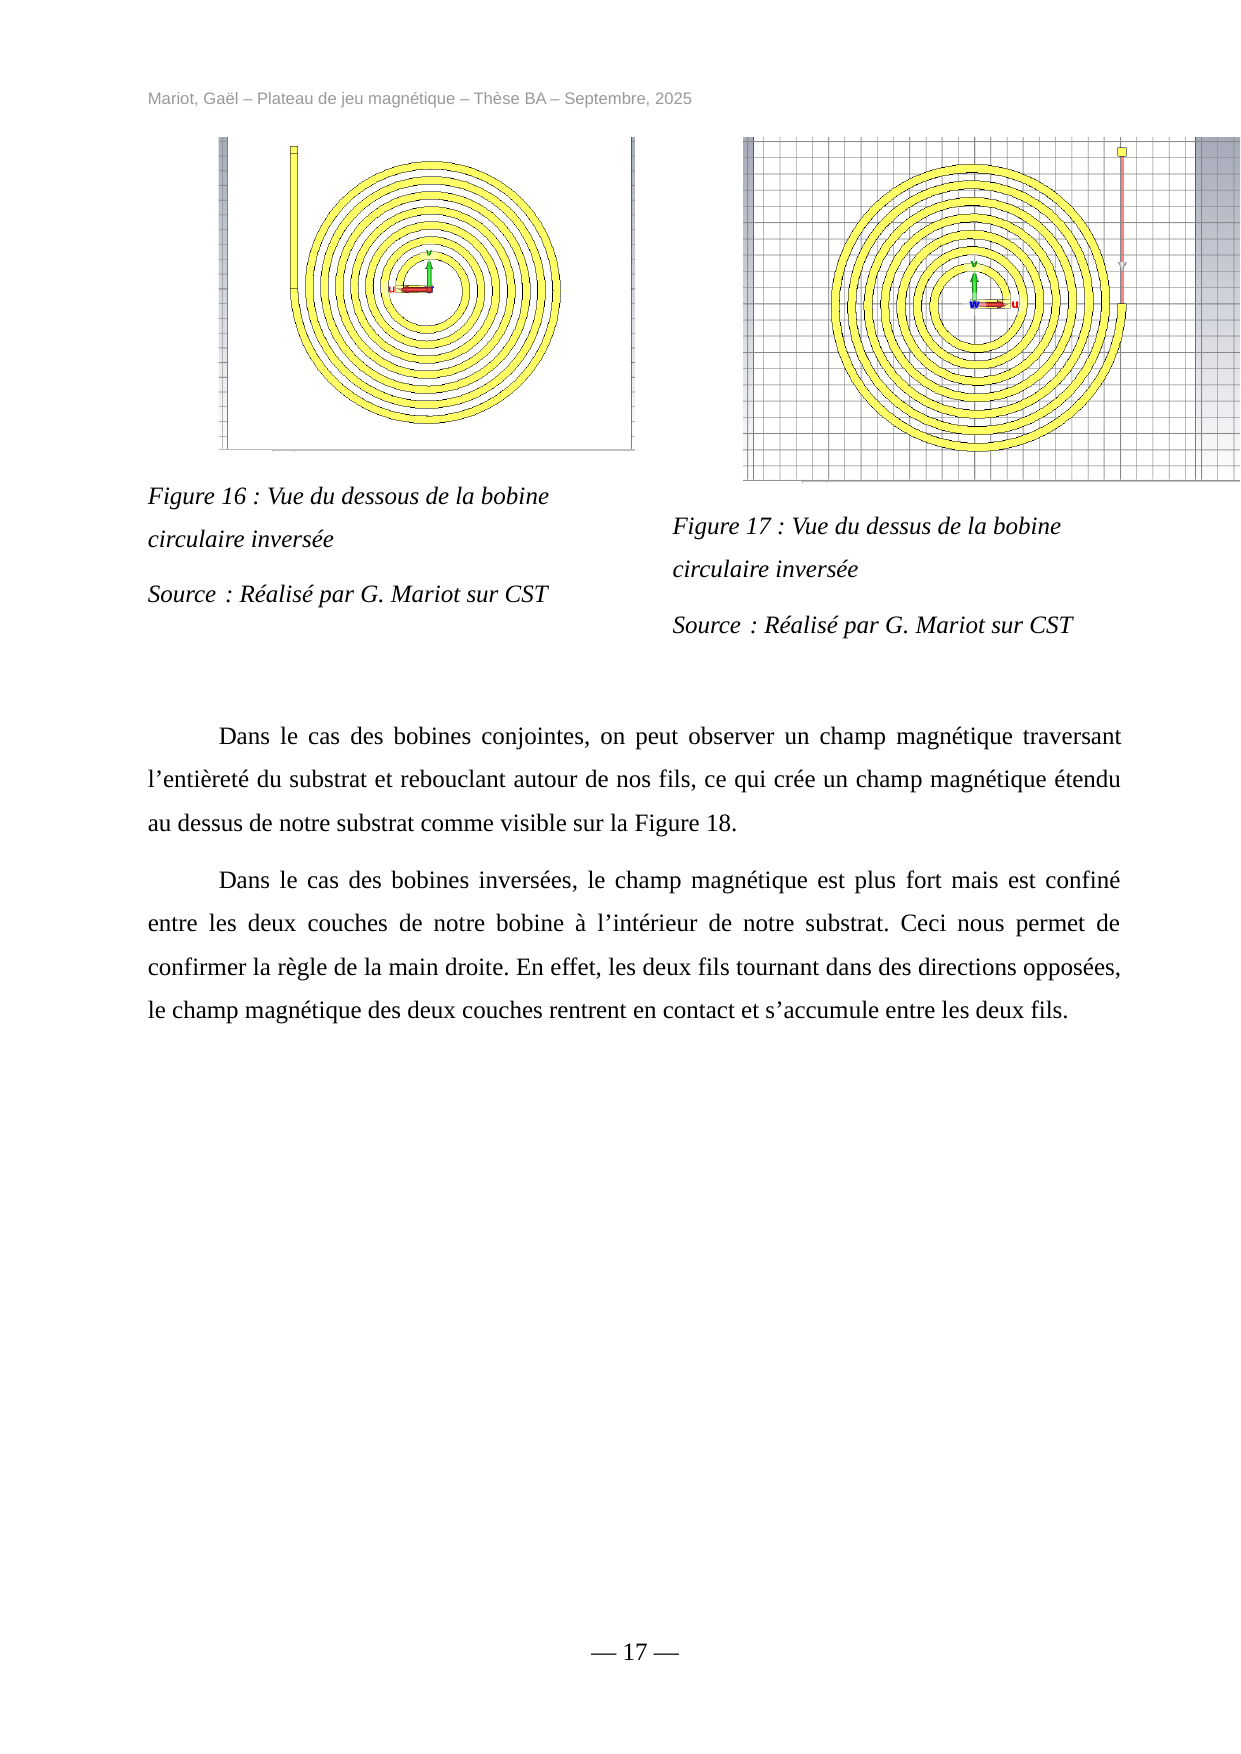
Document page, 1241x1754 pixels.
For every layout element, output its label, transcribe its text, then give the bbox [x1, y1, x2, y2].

text Dans le cas des bobines inversées, le champ magnétique est plus fort mais est confiné entre les deux couches de notre bobine à l’intérieur de notre substrat. Ceci nous permet de confirmer la règle de la main droite. En effet, les deux fils tournant dans des directions opposées, le champ magnétique des deux couches rentrent en contact et s’accumule entre les deux fils. [148, 865, 1122, 1023]
text Source : Réalisé par G. Mariot sur CST [148, 579, 597, 608]
text Dans le cas des bobines conjointes, on peut observer un champ magnétique traversant l’entièreté du substrat et rebouclant autour de nos fils, ce qui crée un champ magnétique étendu au dessus de notre substrat comme visible sur la Figure 18. [148, 721, 1122, 836]
picture [743, 137, 1241, 483]
text Source : Réalisé par G. Mariot sur CST [672, 610, 1122, 639]
picture [218, 137, 635, 452]
